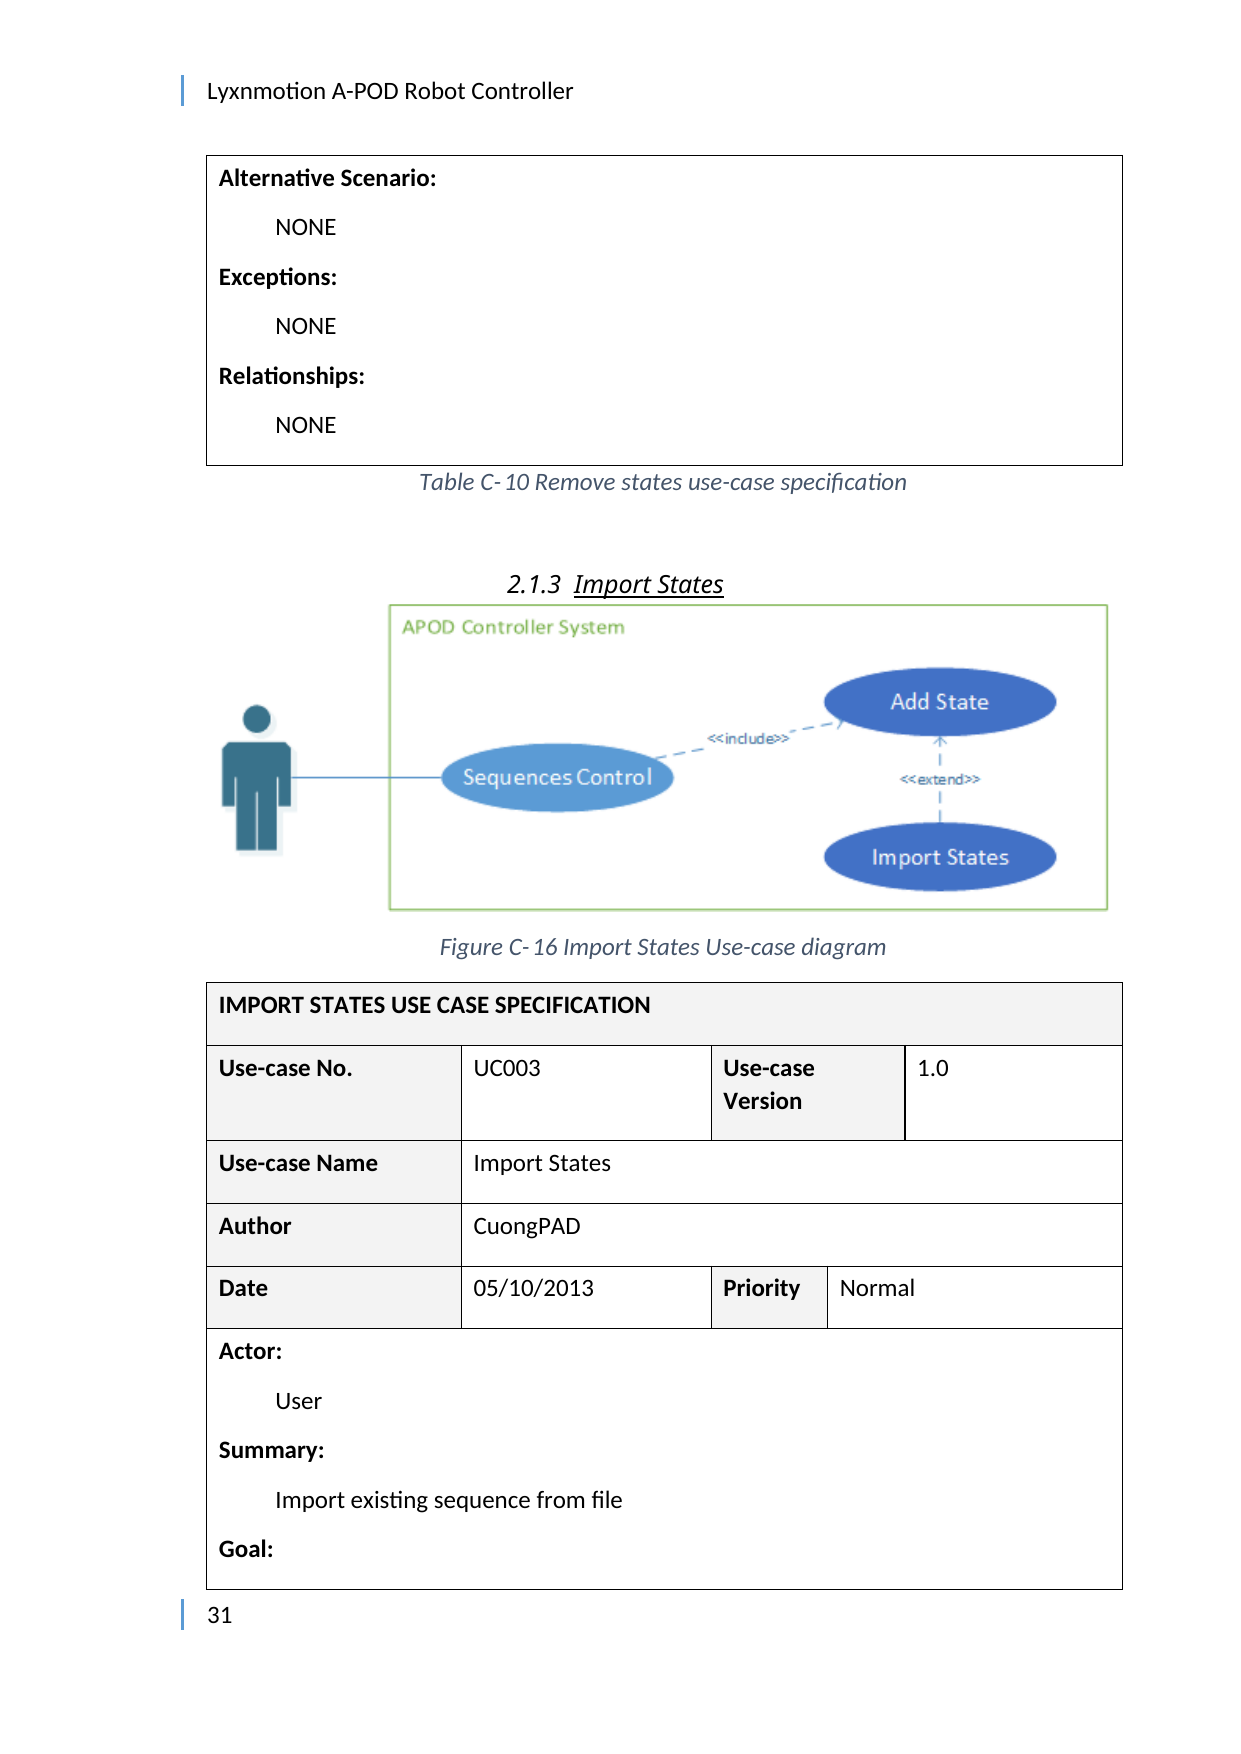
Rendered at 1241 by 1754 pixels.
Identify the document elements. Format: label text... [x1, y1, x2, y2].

table_cell Import States [462, 1141, 1122, 1203]
text Figure C-4 Import States Use-case diagram [207, 931, 1122, 961]
table_cell Normal [828, 1267, 1122, 1328]
table_cell Use-case Version [712, 1046, 904, 1140]
table_cell UC003 [462, 1046, 711, 1140]
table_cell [207, 1329, 1122, 1589]
table_cell Use-case Name [207, 1141, 461, 1203]
picture [216, 603, 1113, 912]
table_cell 1.0 [906, 1046, 1122, 1140]
table_cell Author [207, 1204, 461, 1266]
table_cell Use-case No. [207, 1046, 461, 1140]
table_cell 05/10/2013 [462, 1267, 711, 1328]
table_header IMPORT STATES USE CASE SPECIFICATION [207, 983, 1122, 1045]
table_cell CuongPAD [462, 1204, 1122, 1266]
subtitle Import States [507, 567, 1122, 601]
table_cell Priority [712, 1267, 827, 1328]
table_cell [207, 156, 1122, 465]
text Table C-2 Remove states use-case specification [207, 466, 1122, 497]
table_cell Date [207, 1267, 461, 1328]
